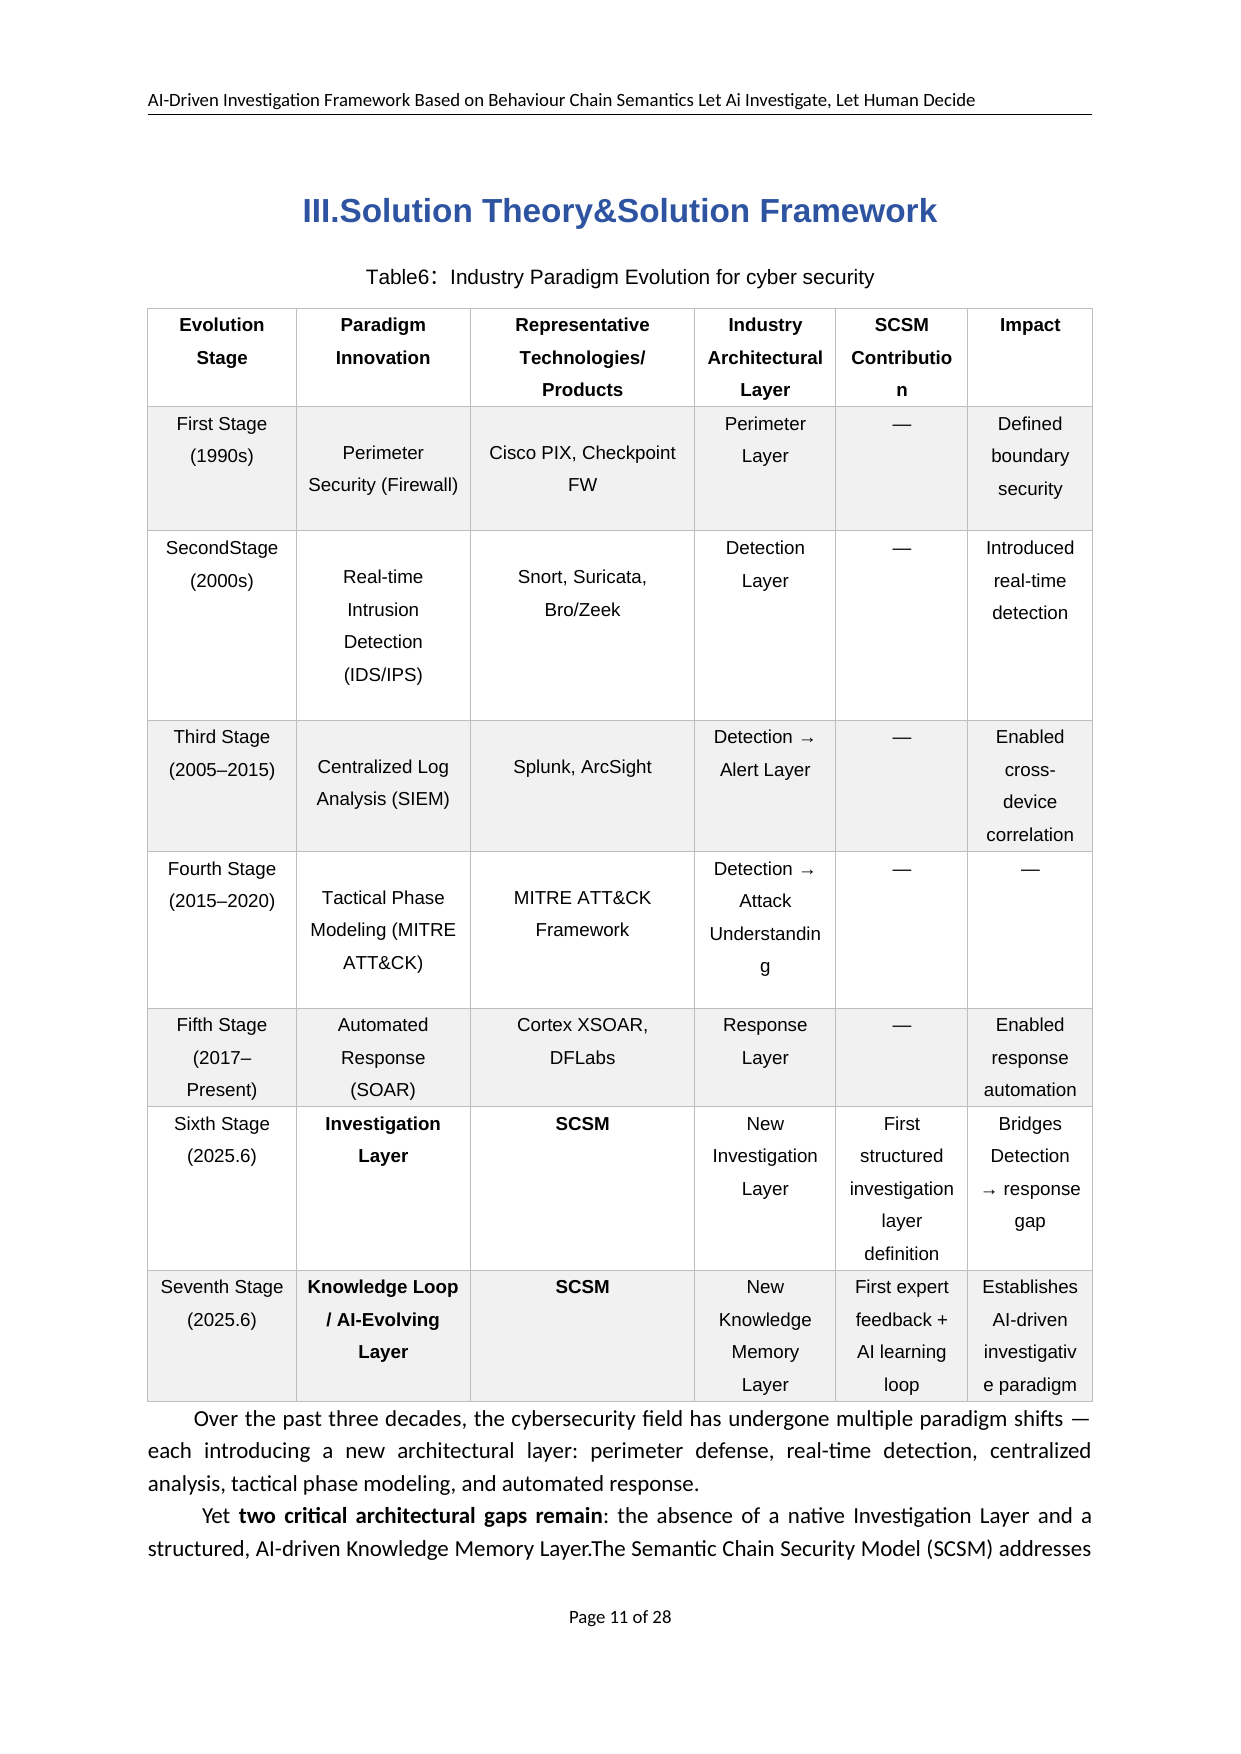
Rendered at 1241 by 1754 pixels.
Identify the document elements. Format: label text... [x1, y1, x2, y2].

table_cell Investigation Layer [297, 1107, 470, 1270]
table_cell Establishes AI-driven investigative paradigm [968, 1271, 1092, 1401]
table_cell Seventh Stage (2025.6) [148, 1271, 296, 1401]
table_cell Perimeter Security (Firewall) [297, 407, 470, 530]
table_cell Defined boundary security [968, 407, 1092, 530]
table_cell Bridges Detection → response gap [968, 1107, 1092, 1270]
table_cell Third Stage (2005–2015) [148, 721, 296, 851]
table_cell First Stage (1990s) [148, 407, 296, 530]
table_header Evolution Stage [148, 309, 296, 406]
table_cell Cortex XSOAR, DFLabs [471, 1009, 694, 1106]
table_cell Knowledge Loop / AI-Evolving Layer [297, 1271, 470, 1401]
text Over the past three decades, the cybersecurity field has undergone multiple paradigm shifts — each introducing a new architectural layer: perimeter defense, real-time detection, centralized analysis, tactical phase modeling, and automated response. [148, 1402, 1092, 1499]
table_cell — [968, 852, 1092, 1008]
table_cell Detection → Attack Understanding [695, 852, 835, 1008]
table_header SCSM Contribution [836, 309, 967, 406]
table_header Impact [968, 309, 1092, 406]
table_cell New Knowledge Memory Layer [695, 1271, 835, 1401]
table_cell Detection Layer [695, 531, 835, 720]
table_cell Response Layer [695, 1009, 835, 1106]
table_cell Enabled response automation [968, 1009, 1092, 1106]
table_cell Enabled cross-device correlation [968, 721, 1092, 851]
table_cell Splunk, ArcSight [471, 721, 694, 851]
table_cell First structured investigation layer definition [836, 1107, 967, 1270]
table_header Industry Architectural Layer [695, 309, 835, 406]
table_cell Centralized Log Analysis (SIEM) [297, 721, 470, 851]
table_cell Sixth Stage (2025.6) [148, 1107, 296, 1270]
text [148, 1499, 1092, 1564]
table_cell — [836, 721, 967, 851]
table_cell Detection → Alert Layer [695, 721, 835, 851]
table_cell SecondStage (2000s) [148, 531, 296, 720]
table_cell — [836, 407, 967, 530]
table_cell MITRE ATT&CK Framework [471, 852, 694, 1008]
table_cell Snort, Suricata, Bro/Zeek [471, 531, 694, 720]
table_header Paradigm Innovation [297, 309, 470, 406]
table_cell Automated Response (SOAR) [297, 1009, 470, 1106]
table_cell Fifth Stage (2017–Present) [148, 1009, 296, 1106]
table_cell — [836, 852, 967, 1008]
table_cell Perimeter Layer [695, 407, 835, 530]
table_cell Fourth Stage (2015–2020) [148, 852, 296, 1008]
table_cell First expert feedback + AI learning loop [836, 1271, 967, 1401]
table_cell Introduced real-time detection [968, 531, 1092, 720]
table_cell — [836, 531, 967, 720]
table_cell SCSM [471, 1107, 694, 1270]
table_cell Real-time Intrusion Detection (IDS/IPS) [297, 531, 470, 720]
table_cell SCSM [471, 1271, 694, 1401]
table_cell — [836, 1009, 967, 1106]
table_cell Tactical Phase Modeling (MITRE ATT&CK) [297, 852, 470, 1008]
table_cell Cisco PIX, Checkpoint FW [471, 407, 694, 530]
text III.Solution Theory&Solution Framework [148, 177, 1092, 242]
text Table6：Industry Paradigm Evolution for cyber security [148, 259, 1092, 291]
table_header Representative Technologies/Products [471, 309, 694, 406]
table_cell New Investigation Layer [695, 1107, 835, 1270]
